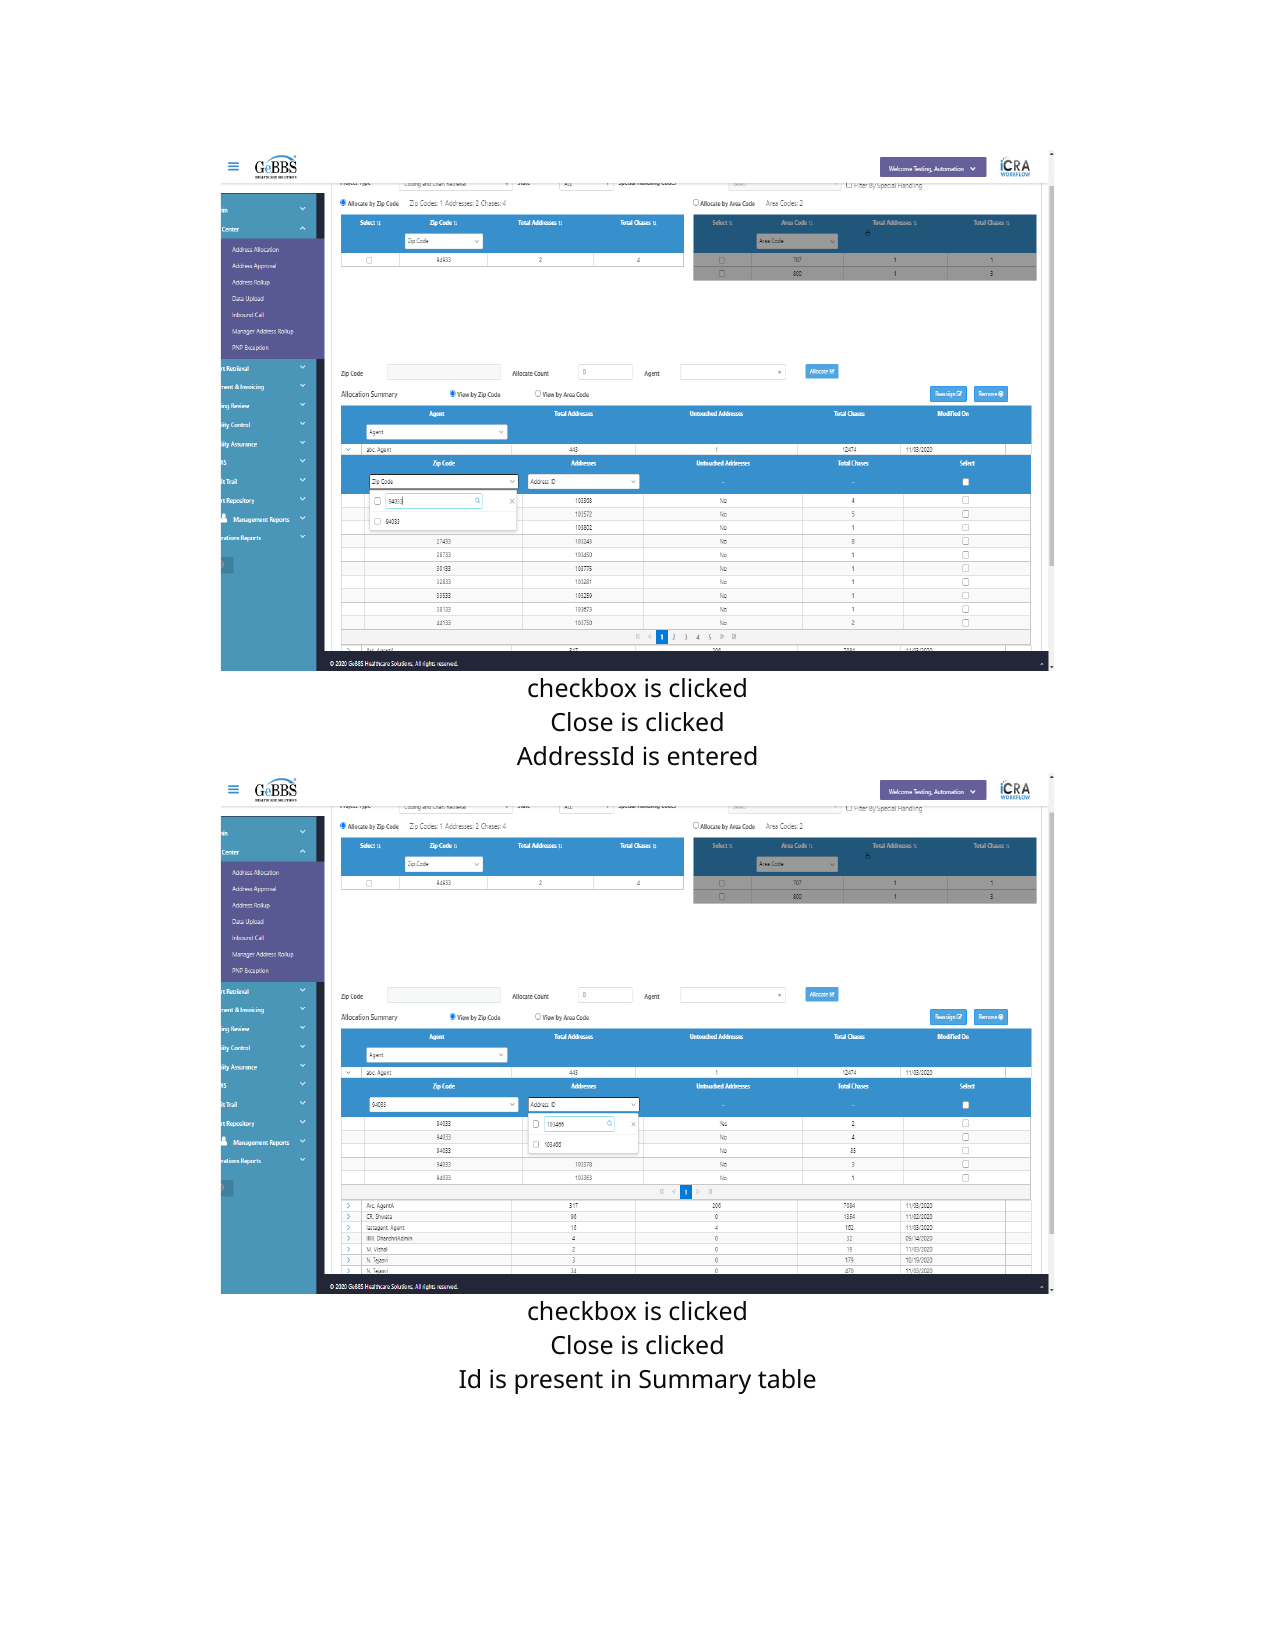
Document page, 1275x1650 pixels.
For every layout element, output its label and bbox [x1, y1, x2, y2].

picture [220, 150, 1055, 671]
picture [220, 773, 1055, 1294]
text [150, 150, 1125, 1396]
